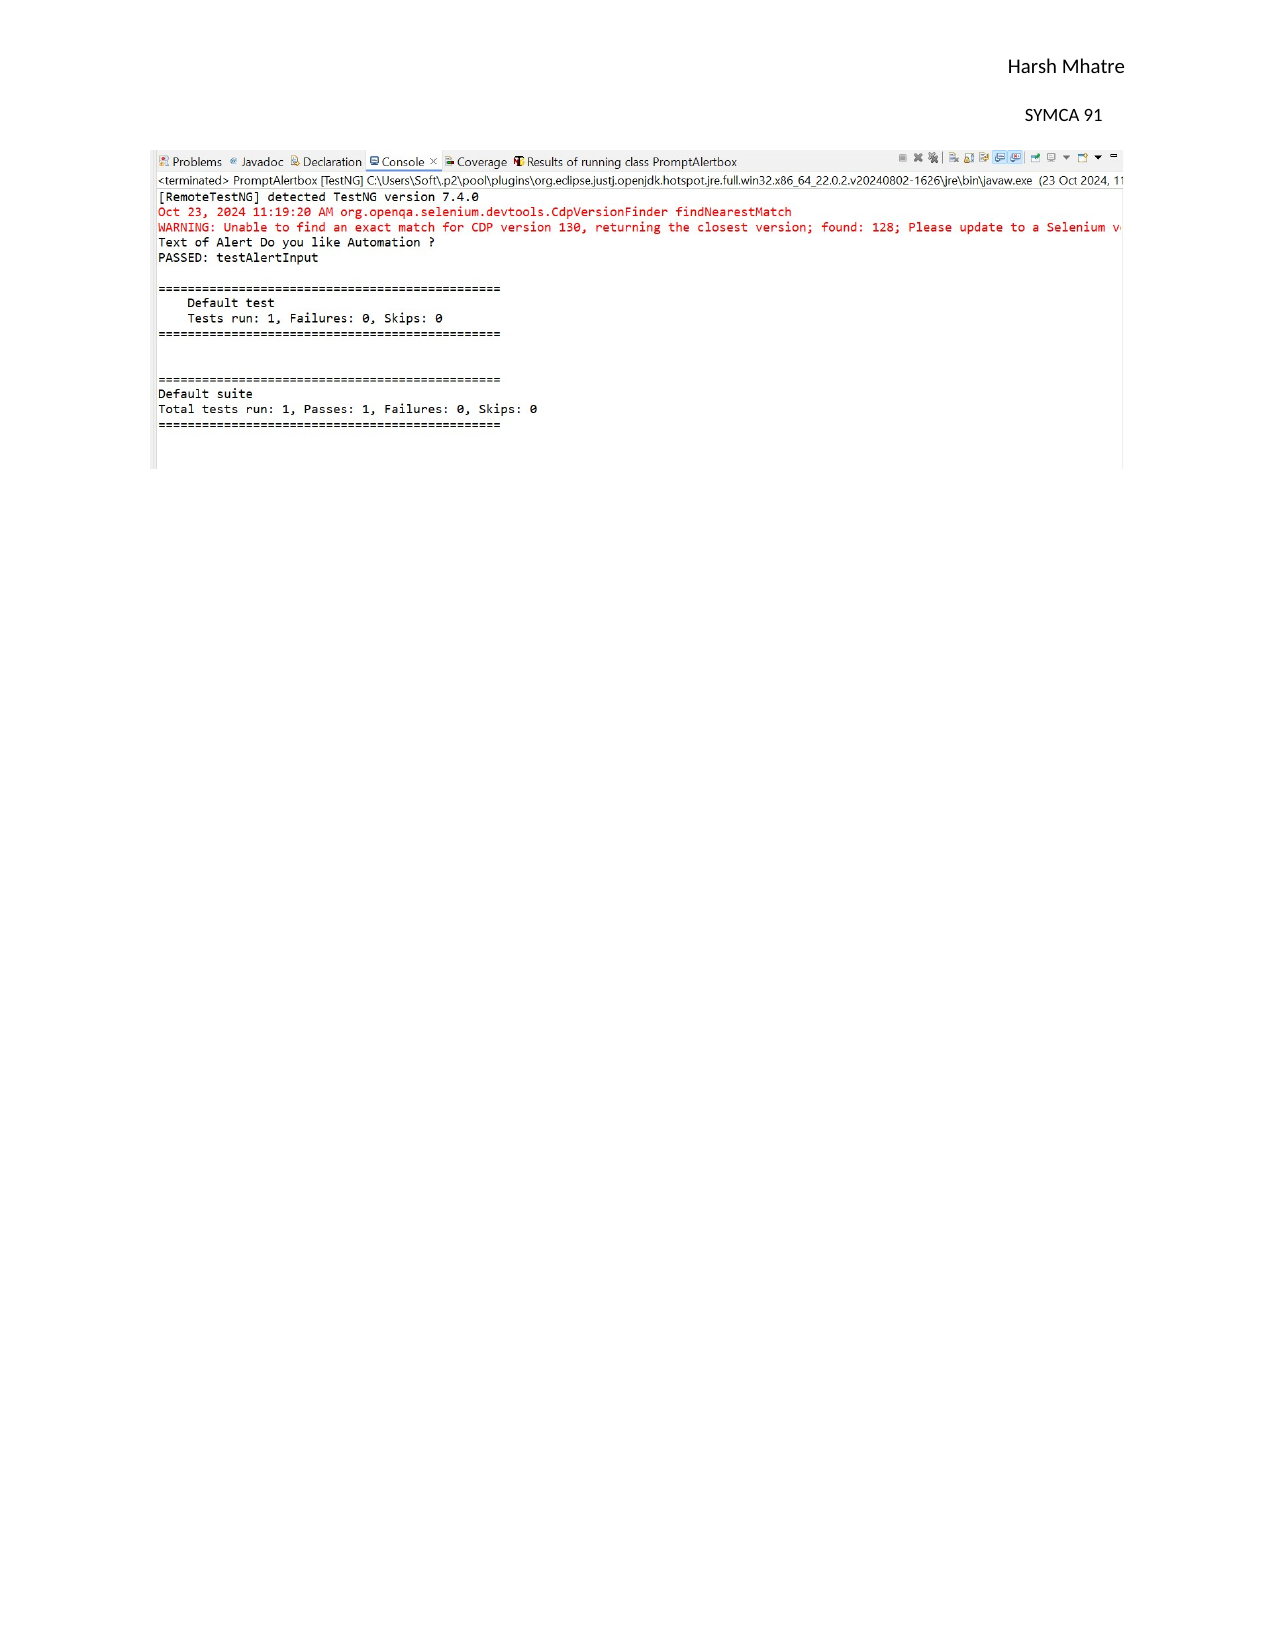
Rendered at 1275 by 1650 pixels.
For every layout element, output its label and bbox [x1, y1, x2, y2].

picture [150, 150, 1124, 469]
